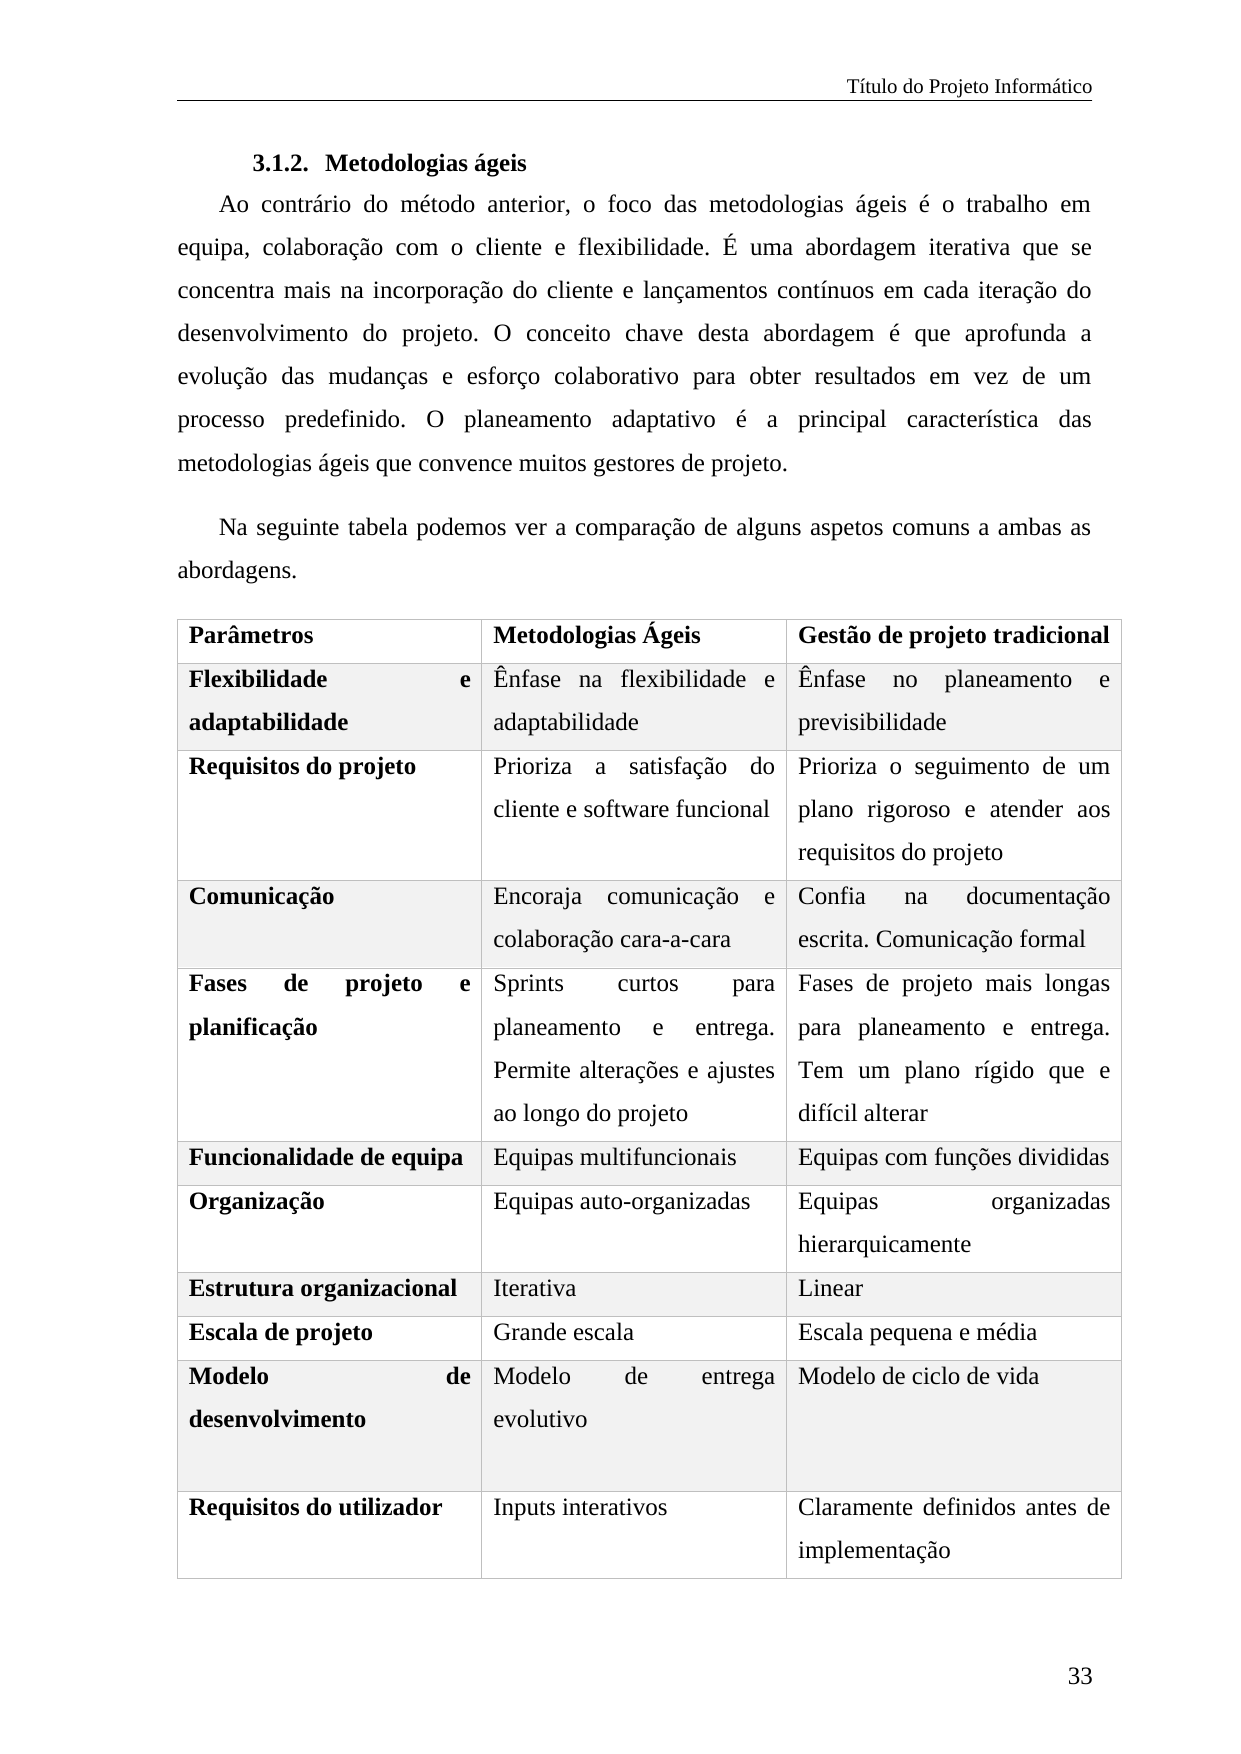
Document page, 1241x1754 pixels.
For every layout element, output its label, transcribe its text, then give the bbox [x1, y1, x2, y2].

table_cell Equipas organizadas hierarquicamente [787, 1186, 1121, 1272]
table_cell Fases de projeto mais longas para planeamento e entrega. Tem um plano rígido que e difícil alterar [787, 969, 1121, 1141]
table_cell Modelo de ciclo de vida [787, 1361, 1121, 1491]
subtitle Metodologias ágeis [252, 148, 1092, 176]
text Ao contrário do método anterior, o foco das metodologias ágeis é o trabalho em equipa, colaboração com o cliente e flexibilidade. É uma abordagem iterativa que se concentra mais na incorporação do cliente e lançamentos contínuos em cada iteração do desenvolvimento do projeto. O conceito chave desta abordagem é que aprofunda a evolução das mudanças e esforço colaborativo para obter resultados em vez de um processo predefinido. O planeamento adaptativo é a principal característica das metodologias ágeis que convence muitos gestores de projeto. [177, 189, 1092, 476]
table_header Gestão de projeto tradicional [787, 620, 1121, 663]
table_cell Sprints curtos para planeamento e entrega. Permite alterações e ajustes ao longo do projeto [482, 969, 786, 1141]
table_cell Claramente definidos antes de implementação [787, 1492, 1121, 1578]
table_cell Escala pequena e média [787, 1317, 1121, 1360]
table_cell Equipas multifuncionais [482, 1142, 786, 1185]
table_cell Comunicação [178, 881, 481, 967]
table_cell Ênfase na flexibilidade e adaptabilidade [482, 664, 786, 750]
table_cell Equipas auto-organizadas [482, 1186, 786, 1272]
text Na seguinte tabela podemos ver a comparação de alguns aspetos comuns a ambas as abordagens. [177, 512, 1092, 583]
table_cell Escala de projeto [178, 1317, 481, 1360]
table_cell Prioriza o seguimento de um plano rigoroso e atender aos requisitos do projeto [787, 751, 1121, 880]
table_header Parâmetros [178, 620, 481, 663]
table_cell Requisitos do projeto [178, 751, 481, 880]
table_cell Equipas com funções divididas [787, 1142, 1121, 1185]
table_cell Inputs interativos [482, 1492, 786, 1578]
table_cell Modelo de entrega evolutivo [482, 1361, 786, 1491]
table_cell Flexibilidade e adaptabilidade [178, 664, 481, 750]
table_cell Modelo de desenvolvimento [178, 1361, 481, 1491]
table_cell Prioriza a satisfação do cliente e software funcional [482, 751, 786, 880]
table_cell Estrutura organizacional [178, 1273, 481, 1316]
table_cell Grande escala [482, 1317, 786, 1360]
table_cell Organização [178, 1186, 481, 1272]
table_cell Ênfase no planeamento e previsibilidade [787, 664, 1121, 750]
table_cell Encoraja comunicação e colaboração cara-a-cara [482, 881, 786, 967]
table_cell Fases de projeto e planificação [178, 969, 481, 1141]
table_cell Confia na documentação escrita. Comunicação formal [787, 881, 1121, 967]
table_cell Requisitos do utilizador [178, 1492, 481, 1578]
table_cell Iterativa [482, 1273, 786, 1316]
table_cell Linear [787, 1273, 1121, 1316]
table_cell Funcionalidade de equipa [178, 1142, 481, 1185]
table_header Metodologias Ágeis [482, 620, 786, 663]
